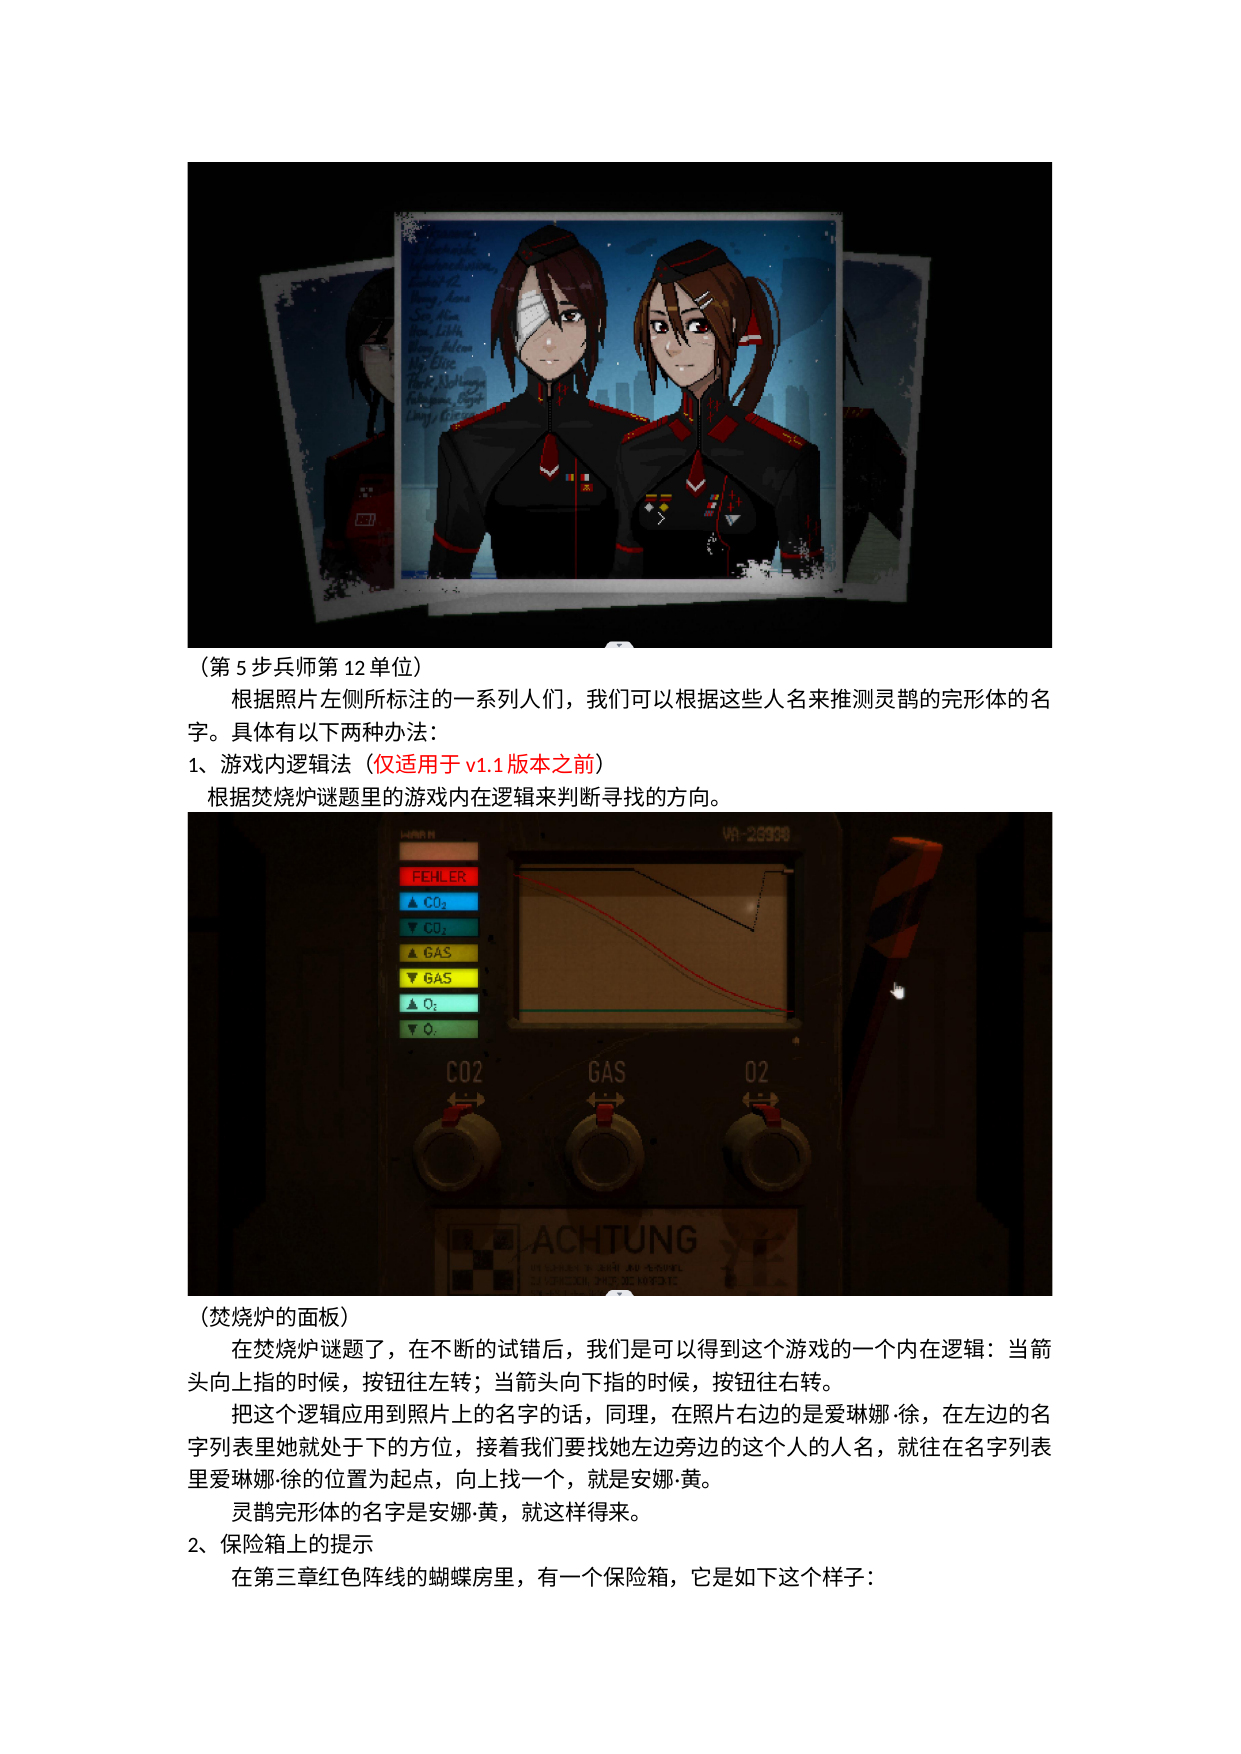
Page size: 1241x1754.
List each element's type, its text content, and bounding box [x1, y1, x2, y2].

list 游戏内逻辑法（仅适用于v1.1版本之前） [187, 747, 1053, 779]
list 灵鹊完形体的名字是安娜·黄，就这样得来。 [187, 1494, 1053, 1527]
text （第5步兵师第12单位） [187, 649, 1053, 682]
list 在焚烧炉谜题了，在不断的试错后，我们是可以得到这个游戏的一个内在逻辑：当箭头向上指的时候，按钮往左转；当箭头向下指的时候，按钮往右转。 [187, 1332, 1053, 1397]
text 根据照片左侧所标注的一系列人们，我们可以根据这些人名来推测灵鹊的完形体的名字。具体有以下两种办法： [187, 682, 1053, 747]
picture [187, 812, 1053, 1296]
list 根据焚烧炉谜题里的游戏内在逻辑来判断寻找的方向。 [187, 779, 1053, 812]
list 把这个逻辑应用到照片上的名字的话，同理，在照片右边的是爱琳娜·徐，在左边的名字列表里她就处于下的方位，接着我们要找她左边旁边的这个人的人名，就往在名字列表里爱琳娜·徐的位置为起点，向上找一个，就是安娜·黄。 [187, 1397, 1053, 1494]
picture [187, 162, 1053, 648]
list 保险箱上的提示 [187, 1527, 1053, 1559]
list （焚烧炉的面板） [187, 1299, 1053, 1332]
list 在第三章红色阵线的蝴蝶房里，有一个保险箱，它是如下这个样子： [187, 1559, 1053, 1592]
